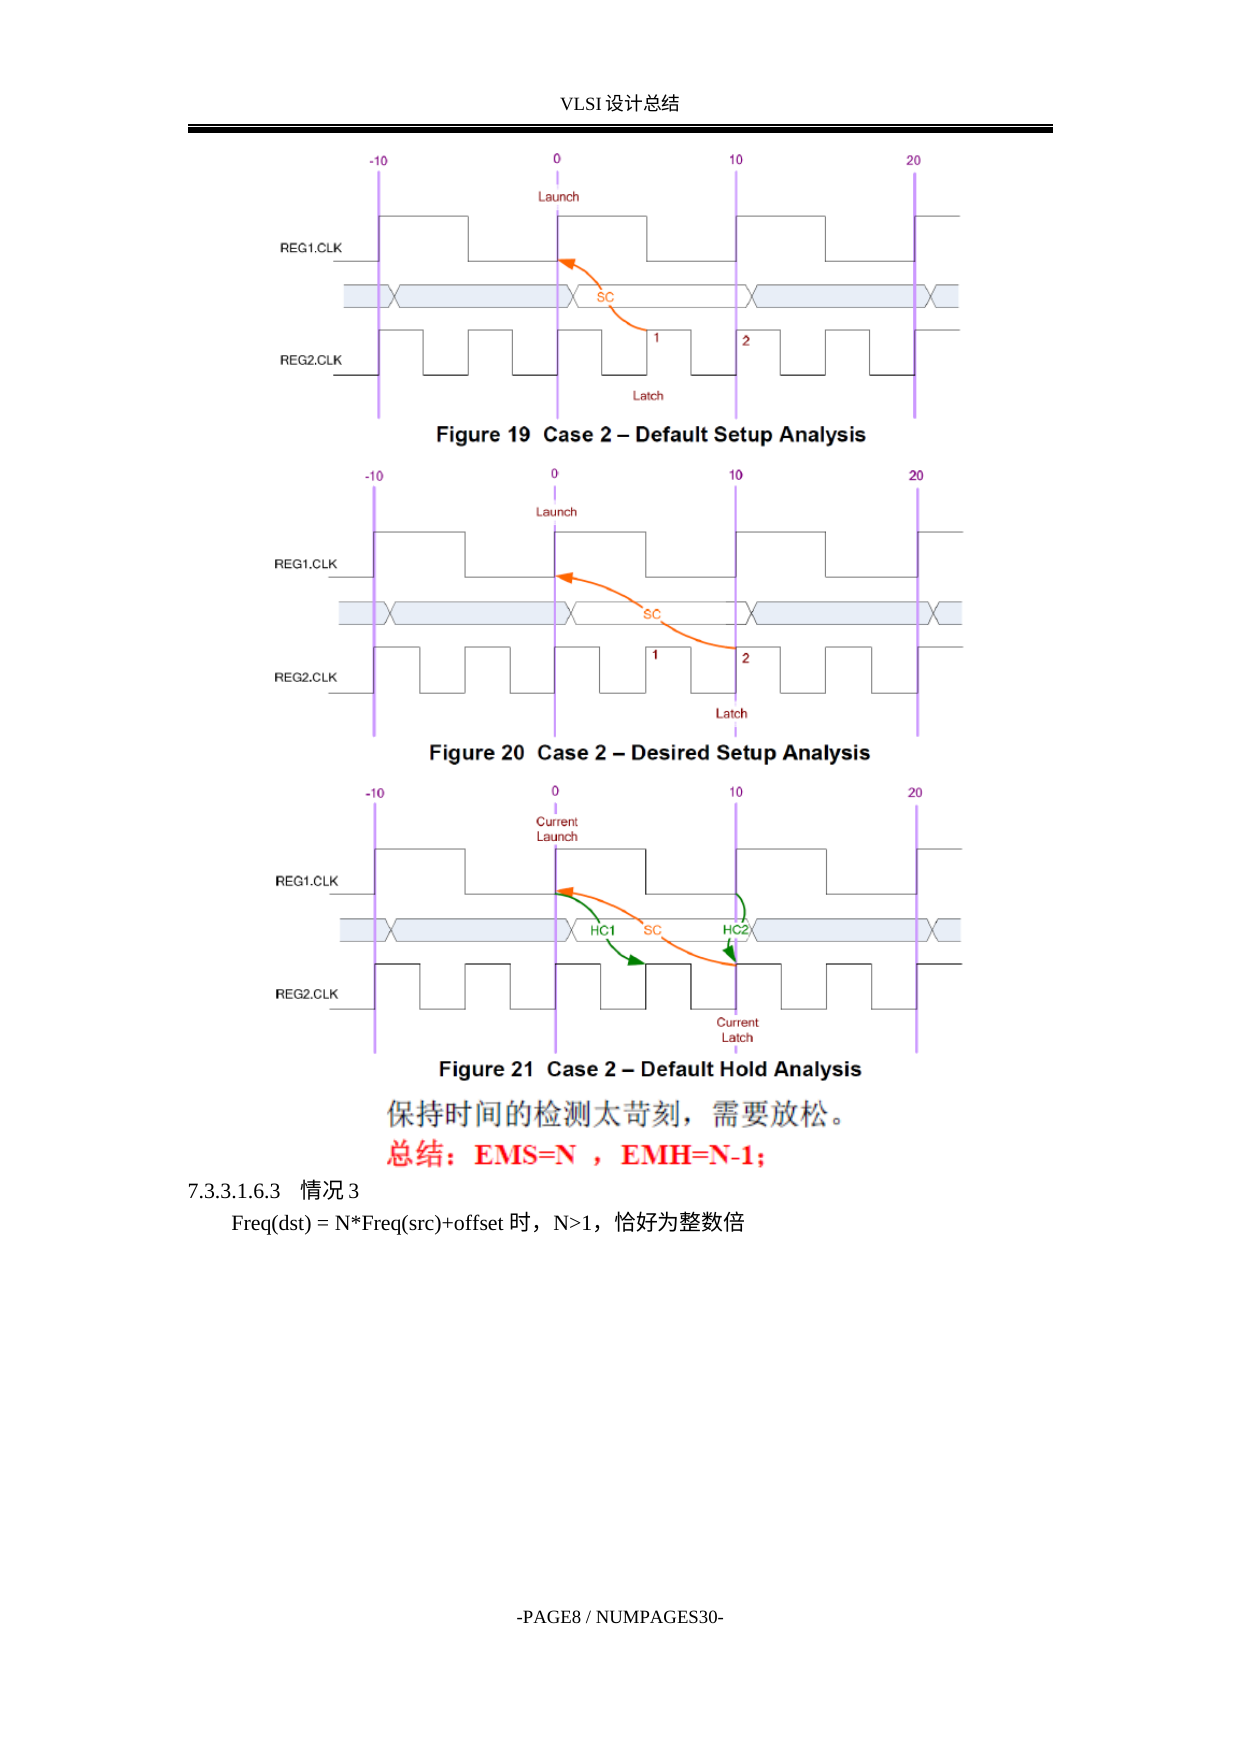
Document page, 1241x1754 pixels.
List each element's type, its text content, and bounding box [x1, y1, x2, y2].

picture [272, 150, 968, 1174]
subtitle 情况3 [187, 1173, 1053, 1205]
text Freq(dst) = N*Freq(src)+offset 时，N>1，恰好为整数倍 [187, 1205, 1053, 1237]
